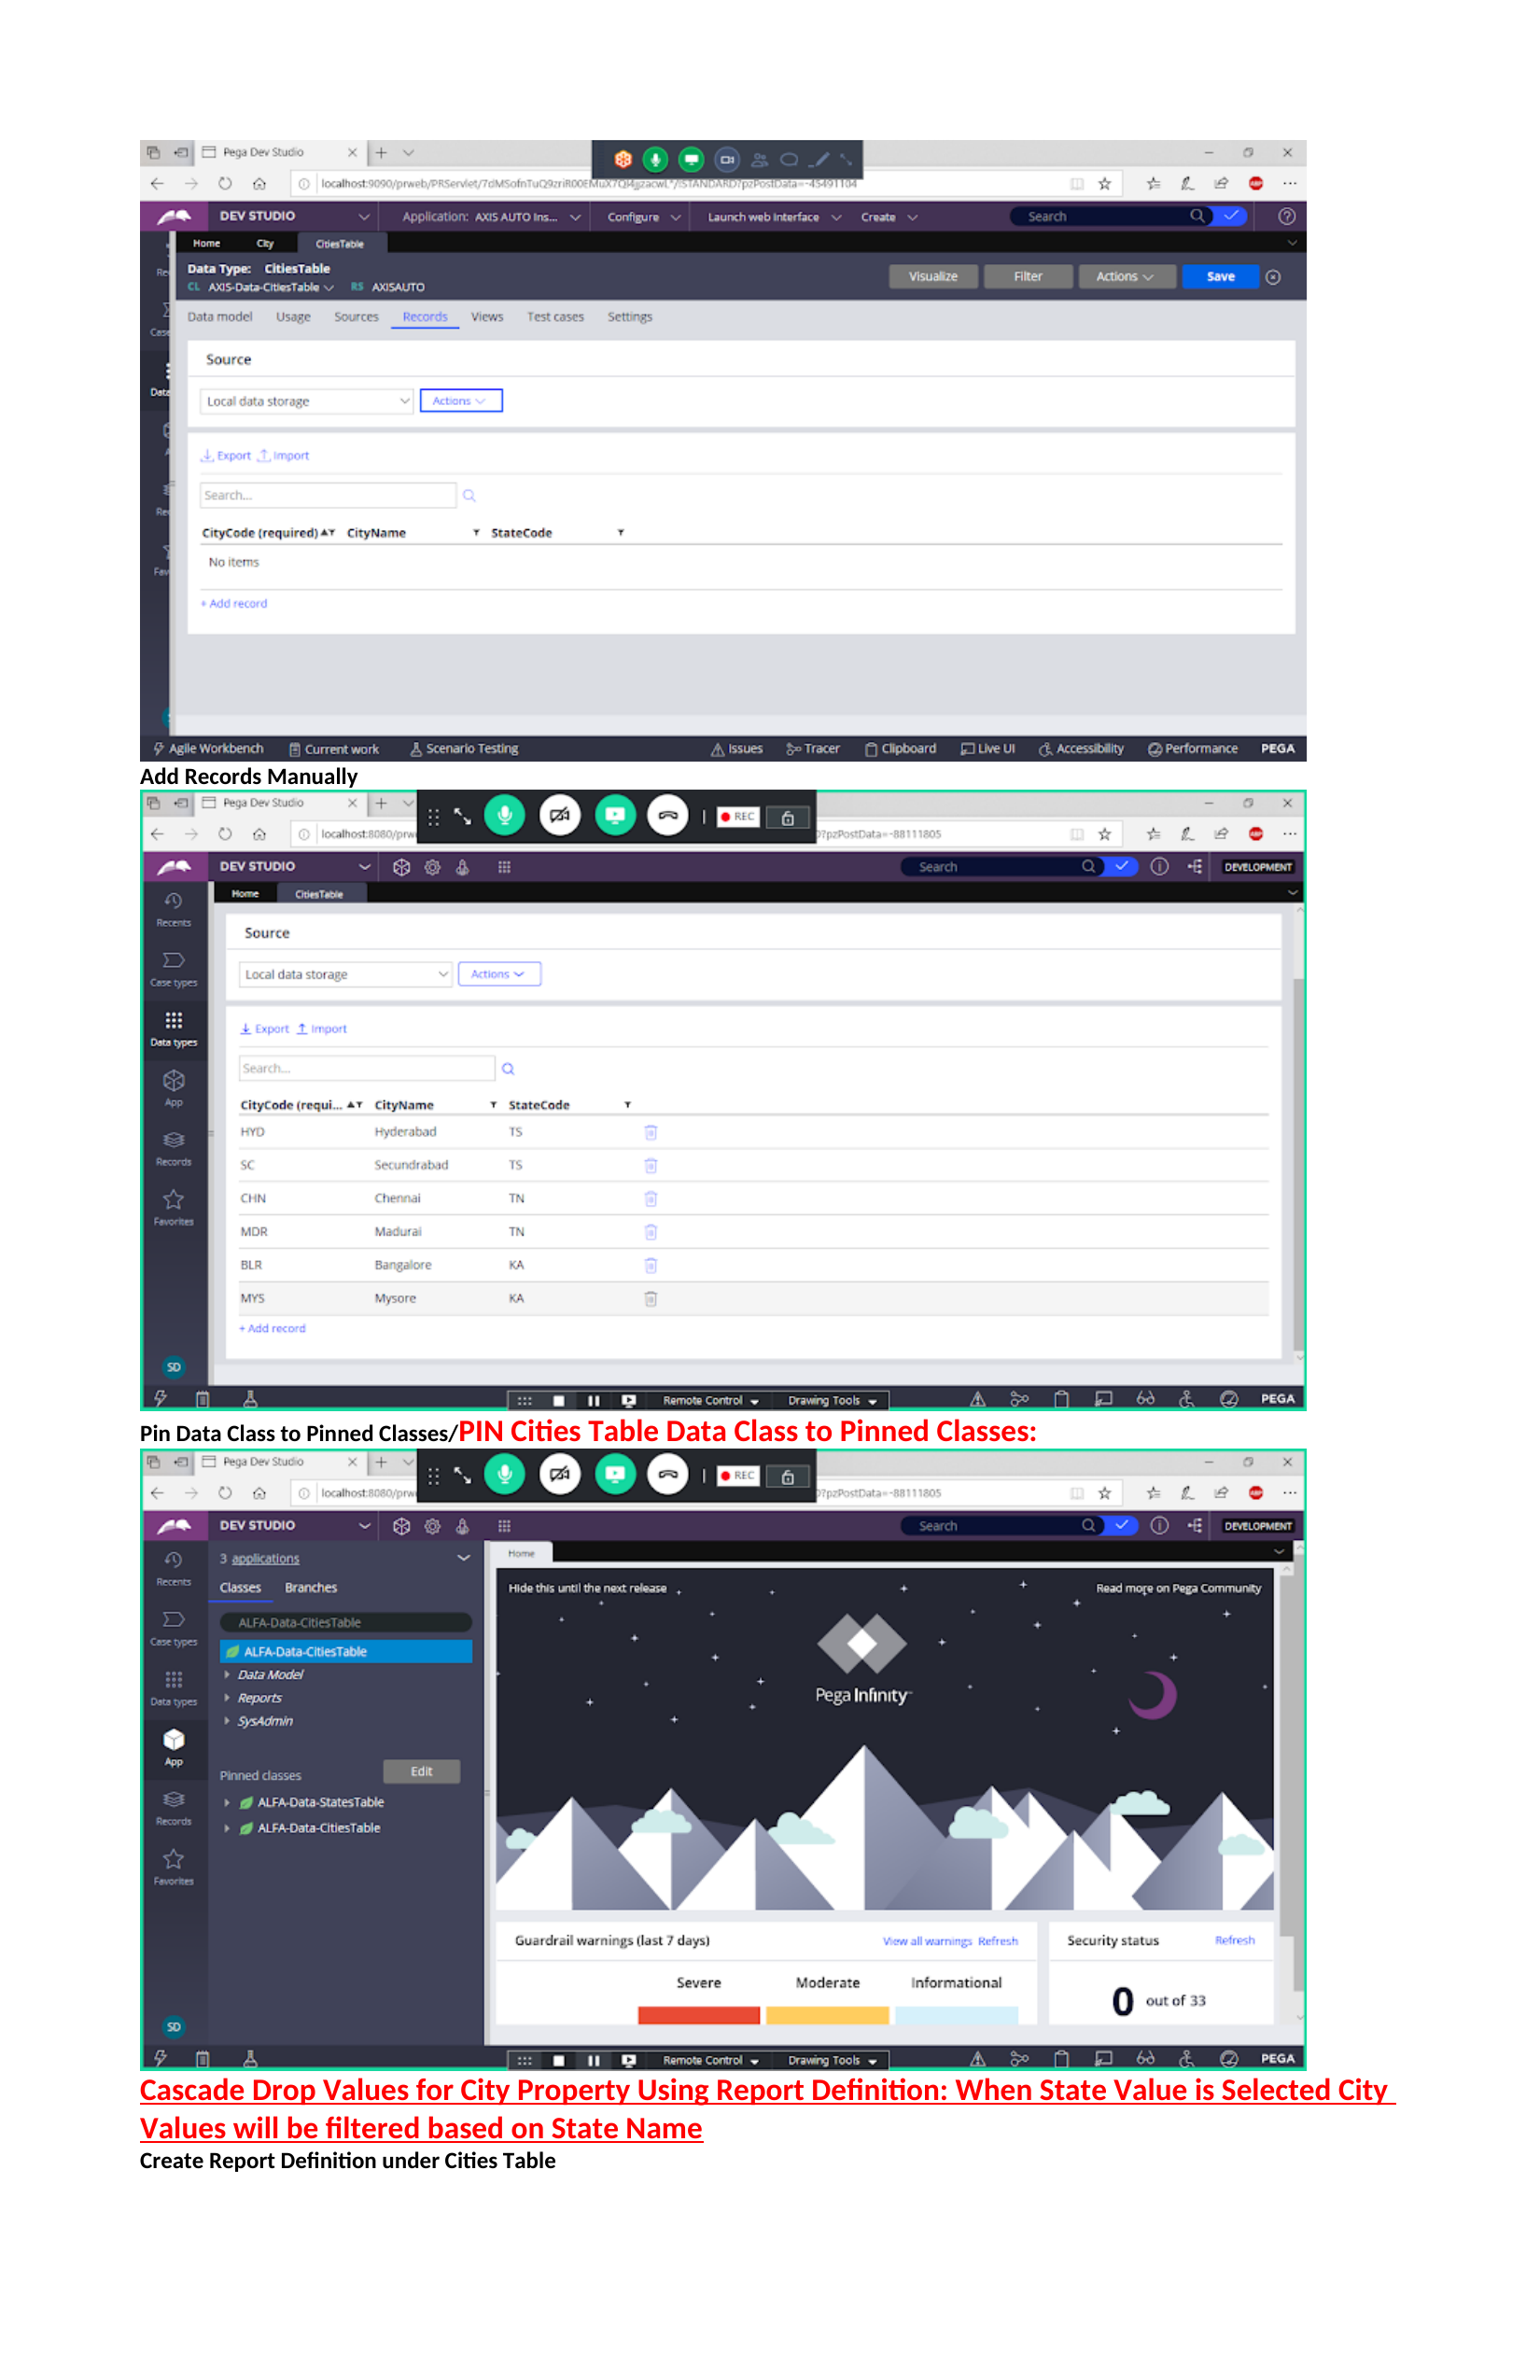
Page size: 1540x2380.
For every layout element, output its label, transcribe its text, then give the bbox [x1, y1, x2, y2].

picture [140, 790, 1307, 1411]
text Cascade Drop Values for City Property Using Report Definition: When State Value is Selected City Values will be filtered based on State Name [140, 2070, 1400, 2146]
text Pin Data Class to Pinned Classes/PIN Cities Table Data Class to Pinned Classes: [140, 1411, 1400, 1449]
picture [140, 1449, 1307, 2071]
picture [140, 140, 1307, 762]
text Create Report Definition under Cities Table [140, 2146, 1400, 2175]
text Add Records Manually [140, 762, 1400, 790]
